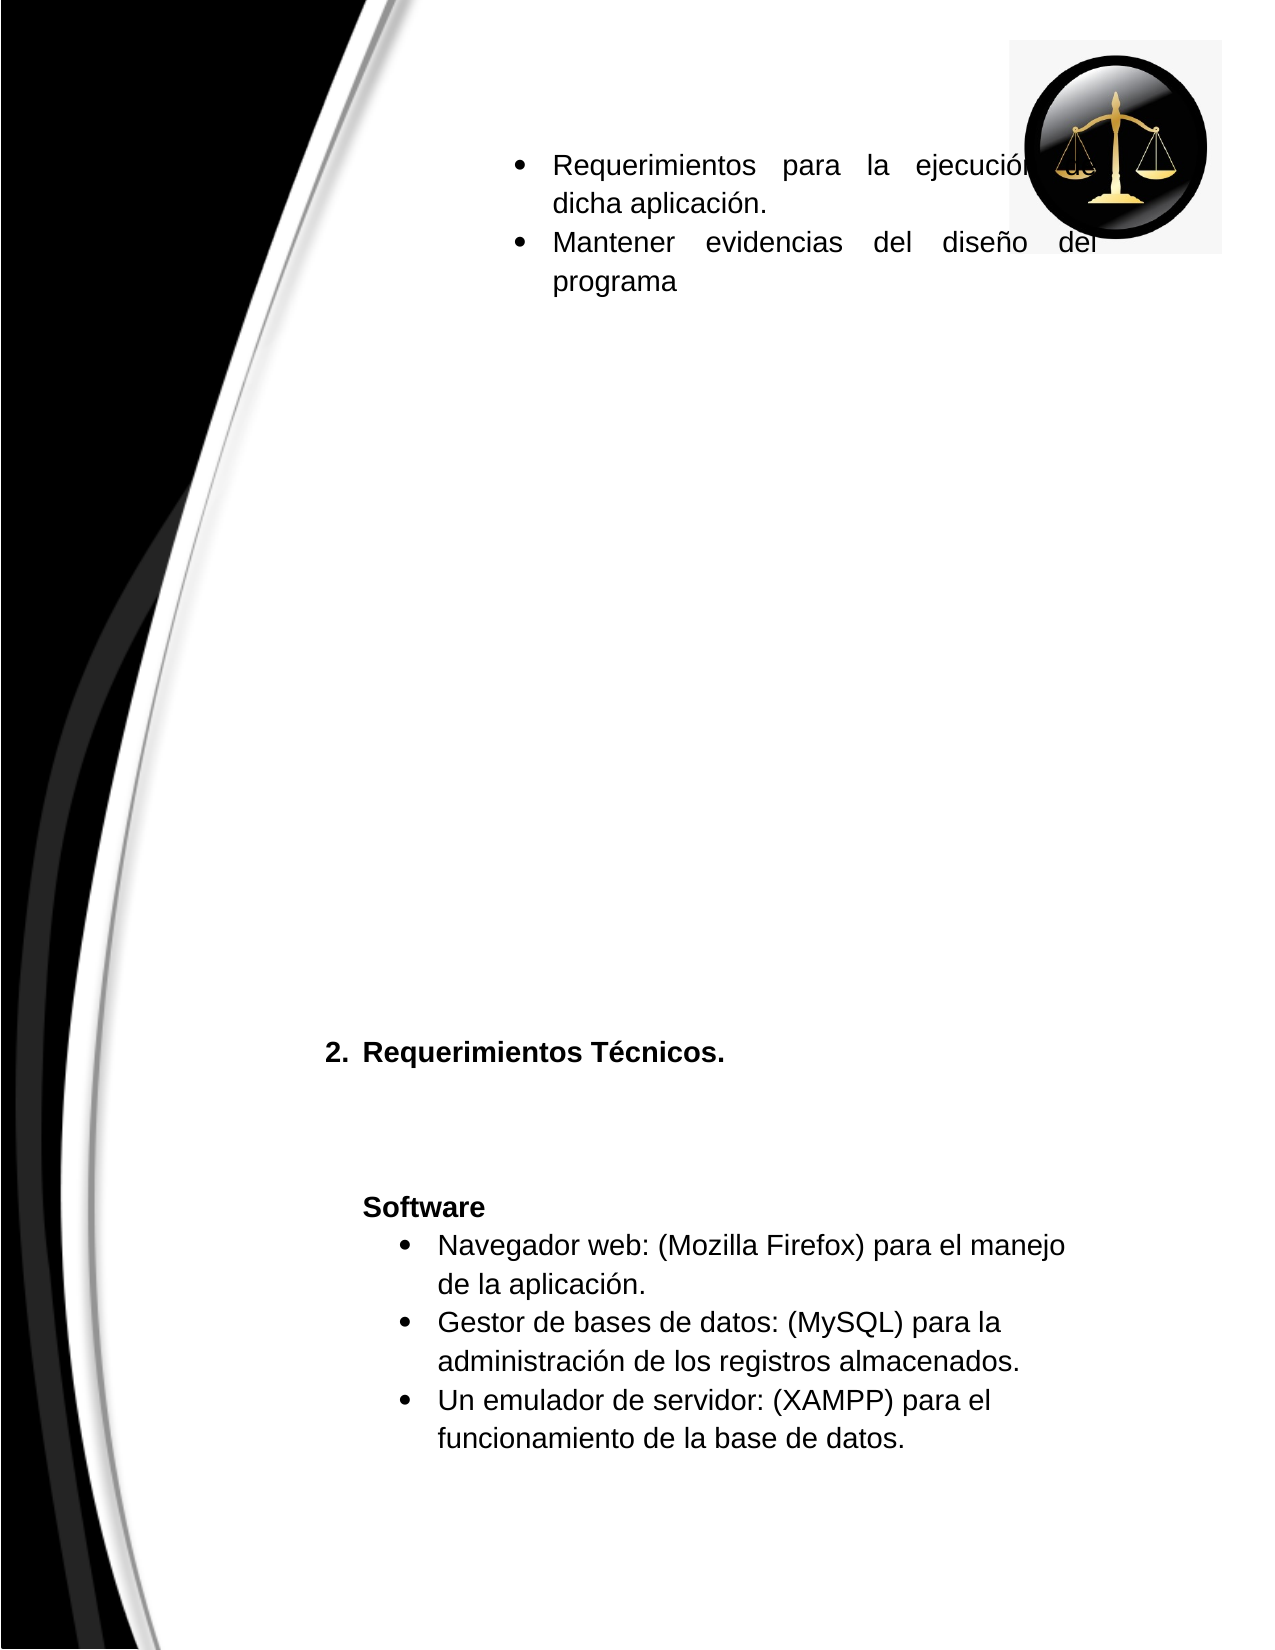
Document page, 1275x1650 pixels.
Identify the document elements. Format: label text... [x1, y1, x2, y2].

list Gestor de bases de datos: (MySQL) para la administración de los registros almacenados. [400, 1306, 1098, 1378]
list Navegador web: (Mozilla Firefox) para el manejo de la aplicación. [400, 1228, 1098, 1301]
list Software [362, 1190, 1098, 1223]
list Requerimientos Técnicos. [325, 1036, 1098, 1069]
picture [1009, 40, 1222, 254]
list Un emulador de servidor: (XAMPP) para el funcionamiento de la base de datos. [400, 1383, 1098, 1455]
list Requerimientos para la ejecución de dicha aplicación. [515, 148, 1098, 220]
picture [3, 0, 559, 1650]
list Mantener evidencias del diseño del programa [515, 225, 1098, 297]
